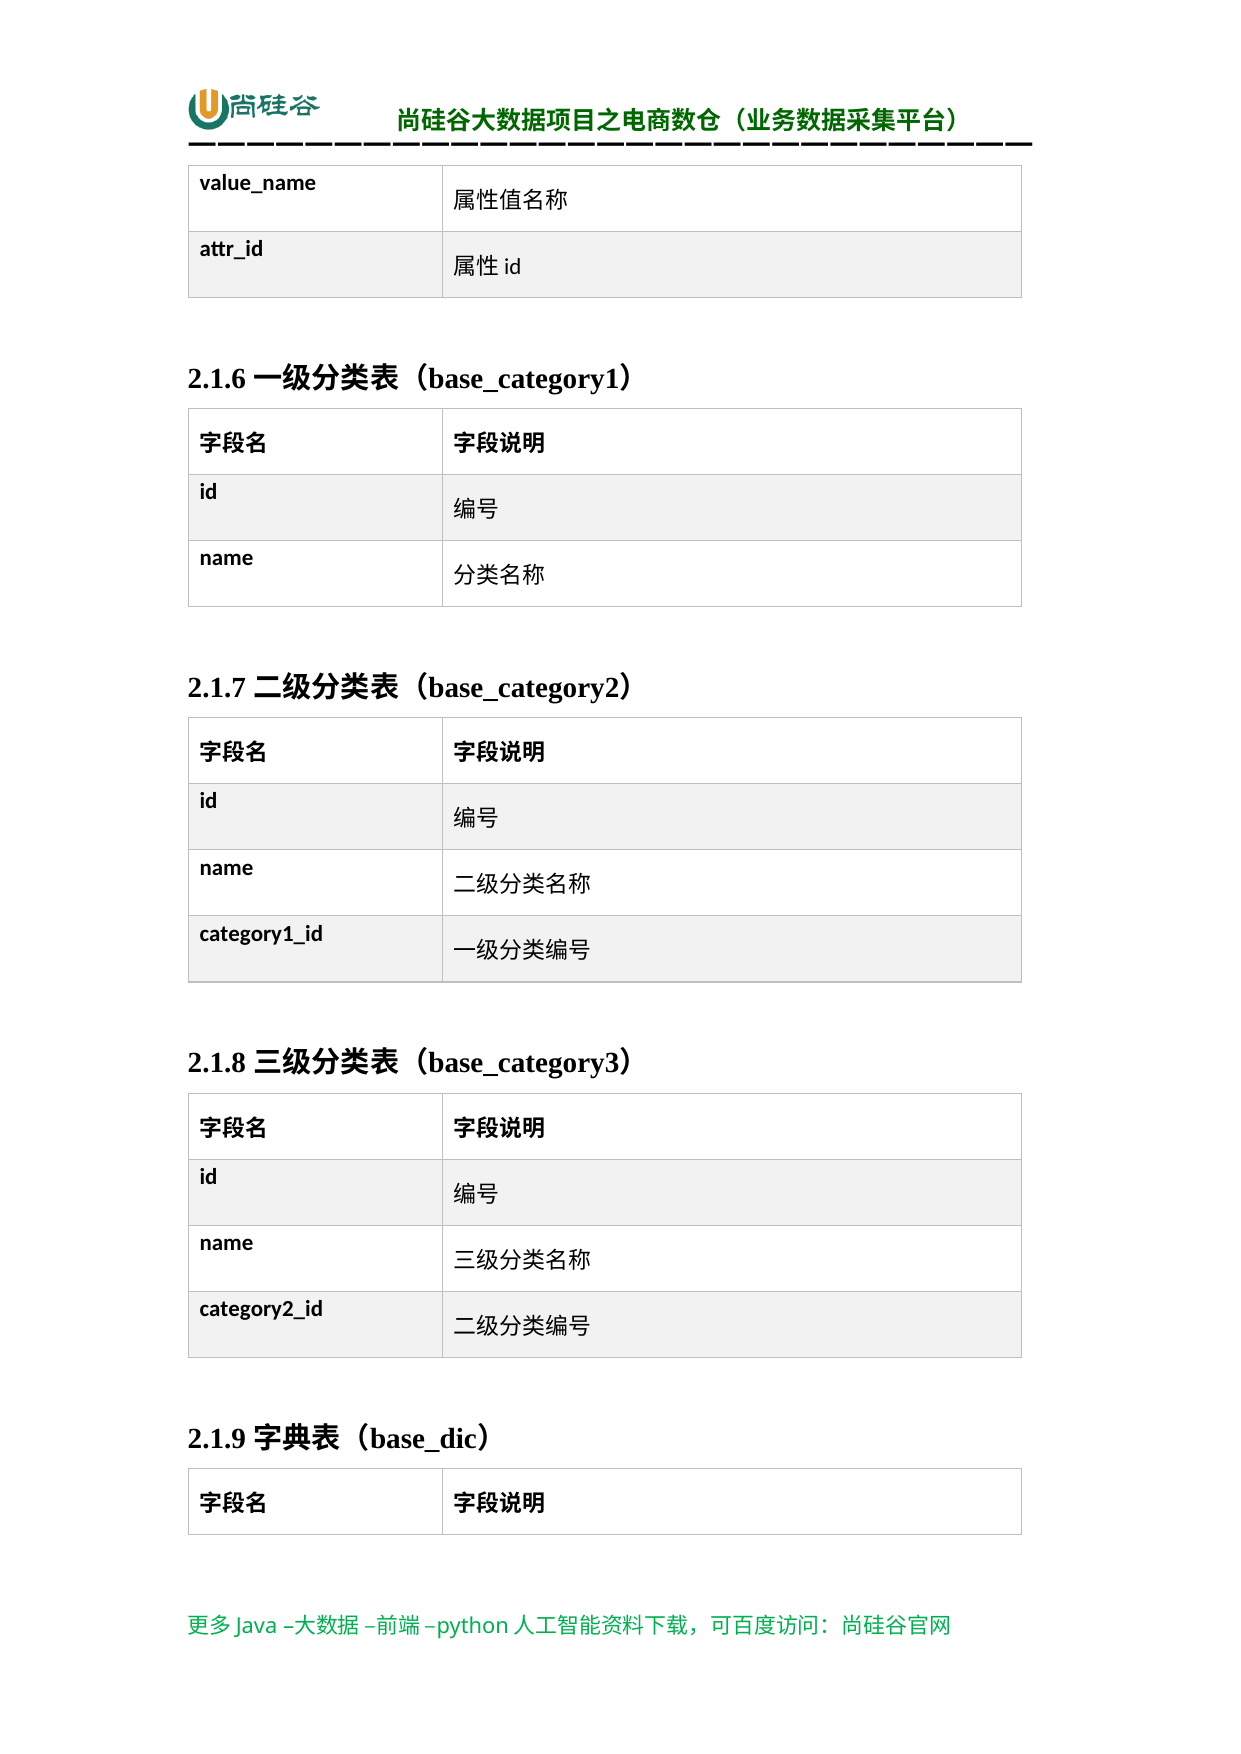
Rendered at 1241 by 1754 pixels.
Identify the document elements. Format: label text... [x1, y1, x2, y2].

table_cell name [189, 1226, 442, 1291]
table_header 字段说明 [443, 1094, 1021, 1159]
table_header 字段名 [189, 409, 442, 474]
table_cell id [189, 784, 442, 849]
table_cell 编号 [443, 1160, 1021, 1225]
picture [187, 88, 320, 130]
table_cell 一级分类编号 [443, 916, 1021, 981]
table_cell value_name [189, 166, 442, 231]
subtitle 2.1.8 三级分类表（base_category3） [187, 1028, 1053, 1093]
subtitle 2.1.7 二级分类表（base_category2） [187, 652, 1053, 717]
table_cell name [189, 541, 442, 606]
table_cell 编号 [443, 475, 1021, 540]
table_cell category2_id [189, 1292, 442, 1357]
subtitle 2.1.9 字典表（base_dic） [187, 1403, 1053, 1468]
table_cell 二级分类编号 [443, 1292, 1021, 1357]
table_header 字段说明 [443, 718, 1021, 783]
table_cell 属性值名称 [443, 166, 1021, 231]
subtitle 2.1.6 一级分类表（base_category1） [187, 343, 1053, 408]
table_cell attr_id [189, 232, 442, 297]
table_cell id [189, 1160, 442, 1225]
table_header 字段说明 [443, 409, 1021, 474]
table_cell name [189, 850, 442, 915]
table_cell 属性id [443, 232, 1021, 297]
table_cell category1_id [189, 916, 442, 981]
table_header 字段名 [189, 718, 442, 783]
table_cell 编号 [443, 784, 1021, 849]
table_header 字段名 [189, 1094, 442, 1159]
table_cell 二级分类名称 [443, 850, 1021, 915]
table_header 字段名 [189, 1469, 442, 1534]
table_cell 分类名称 [443, 541, 1021, 606]
table_cell id [189, 475, 442, 540]
table_header 字段说明 [443, 1469, 1021, 1534]
table_cell 三级分类名称 [443, 1226, 1021, 1291]
